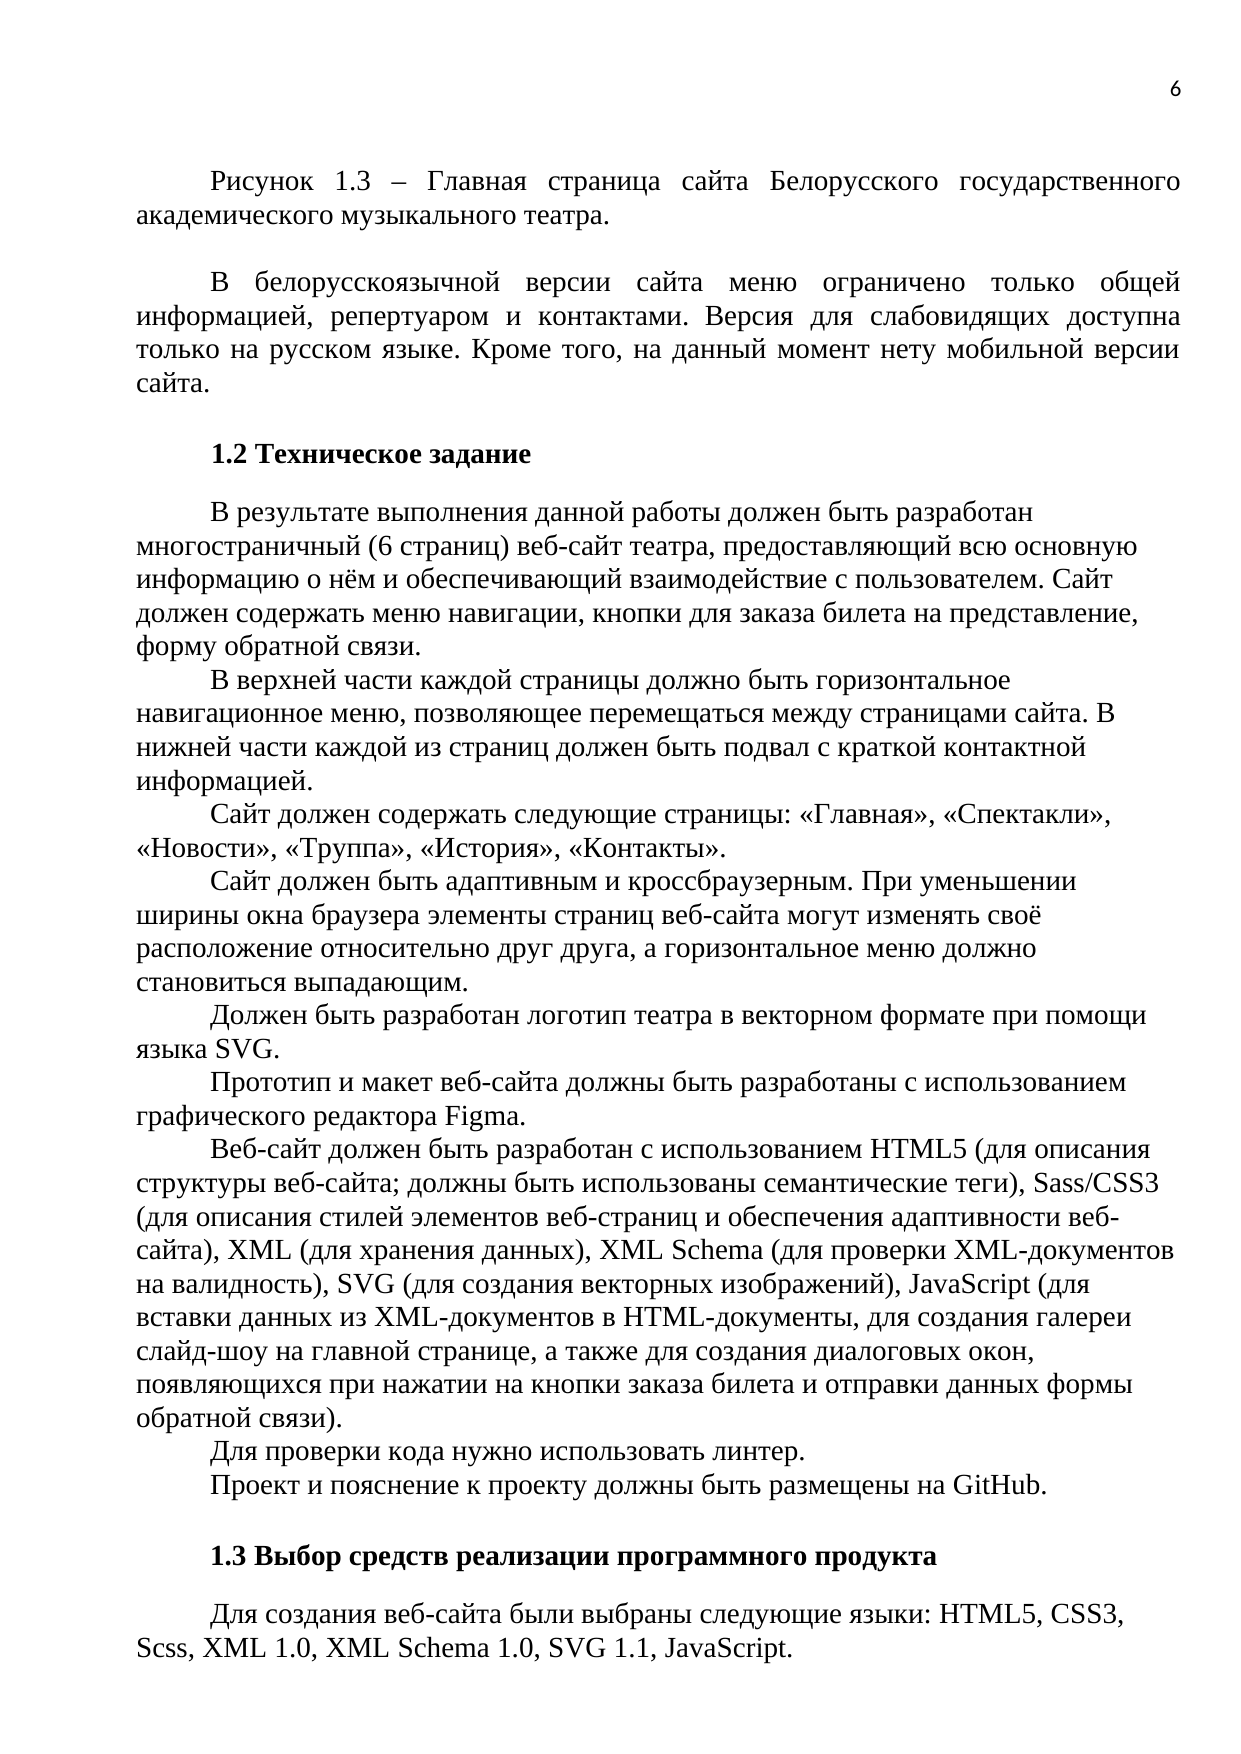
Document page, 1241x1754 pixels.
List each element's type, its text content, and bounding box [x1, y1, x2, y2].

text В результате выполнения данной работы должен быть разработан многостраничный (6 страниц) веб-сайт театра, предоставляющий всю основную информацию о нём и обеспечивающий взаимодействие с пользователем. Сайт должен содержать меню навигации, кнопки для заказа билета на представление, форму обратной связи. [136, 494, 1181, 662]
list Техническое задание [211, 436, 1181, 469]
list Выбор средств реализации программного продукта [210, 1538, 1181, 1572]
text Для создания веб-сайта были выбраны следующие языки: HTML5, CSS3, Scss, XML 1.0, XML Schema 1.0, SVG 1.1, JavaScript. [136, 1597, 1181, 1664]
text В верхней части каждой страницы должно быть горизонтальное навигационное меню, позволяющее перемещаться между страницами сайта. В нижней части каждой из страниц должен быть подвал с краткой контактной информацией. [136, 662, 1181, 796]
text Сайт должен содержать следующие страницы: «Главная», «Спектакли», «Новости», «Труппа», «История», «Контакты». [136, 796, 1181, 863]
text Сайт должен быть адаптивным и кроссбраузерным. При уменьшении ширины окна браузера элементы страниц веб-сайта могут изменять своё расположение относительно друг друга, а горизонтальное меню должно становиться выпадающим. [136, 863, 1181, 997]
text Веб-сайт должен быть разработан с использованием HTML5 (для описания структуры веб-сайта; должны быть использованы семантические теги), Sass/CSS3 (для описания стилей элементов веб-страниц и обеспечения адаптивности веб-сайта), XML (для хранения данных), XML Schema (для проверки XML-документов на валидность), SVG (для создания векторных изображений), JavaScript (для вставки данных из XML-документов в HTML-документы, для создания галереи слайд-шоу на главной странице, а также для создания диалоговых окон, появляющихся при нажатии на кнопки заказа билета и отправки данных формы обратной связи). [136, 1132, 1181, 1433]
text Рисунок 1.3 – Главная страница сайта Белорусского государственного академического музыкального театра. [136, 163, 1181, 231]
text Прототип и макет веб-сайта должны быть разработаны с использованием графического редактора Figma. [136, 1064, 1181, 1132]
text Должен быть разработан логотип театра в векторном формате при помощи языка SVG. [136, 997, 1181, 1064]
text В белорусскоязычной версии сайта меню ограничено только общей информацией, репертуаром и контактами. Версия для слабовидящих доступна только на русском языке. Кроме того, на данный момент нету мобильной версии сайта. [136, 264, 1181, 398]
text Для проверки кода нужно использовать линтер. [136, 1433, 1181, 1467]
text Проект и пояснение к проекту должны быть размещены на GitHub. [136, 1467, 1181, 1501]
